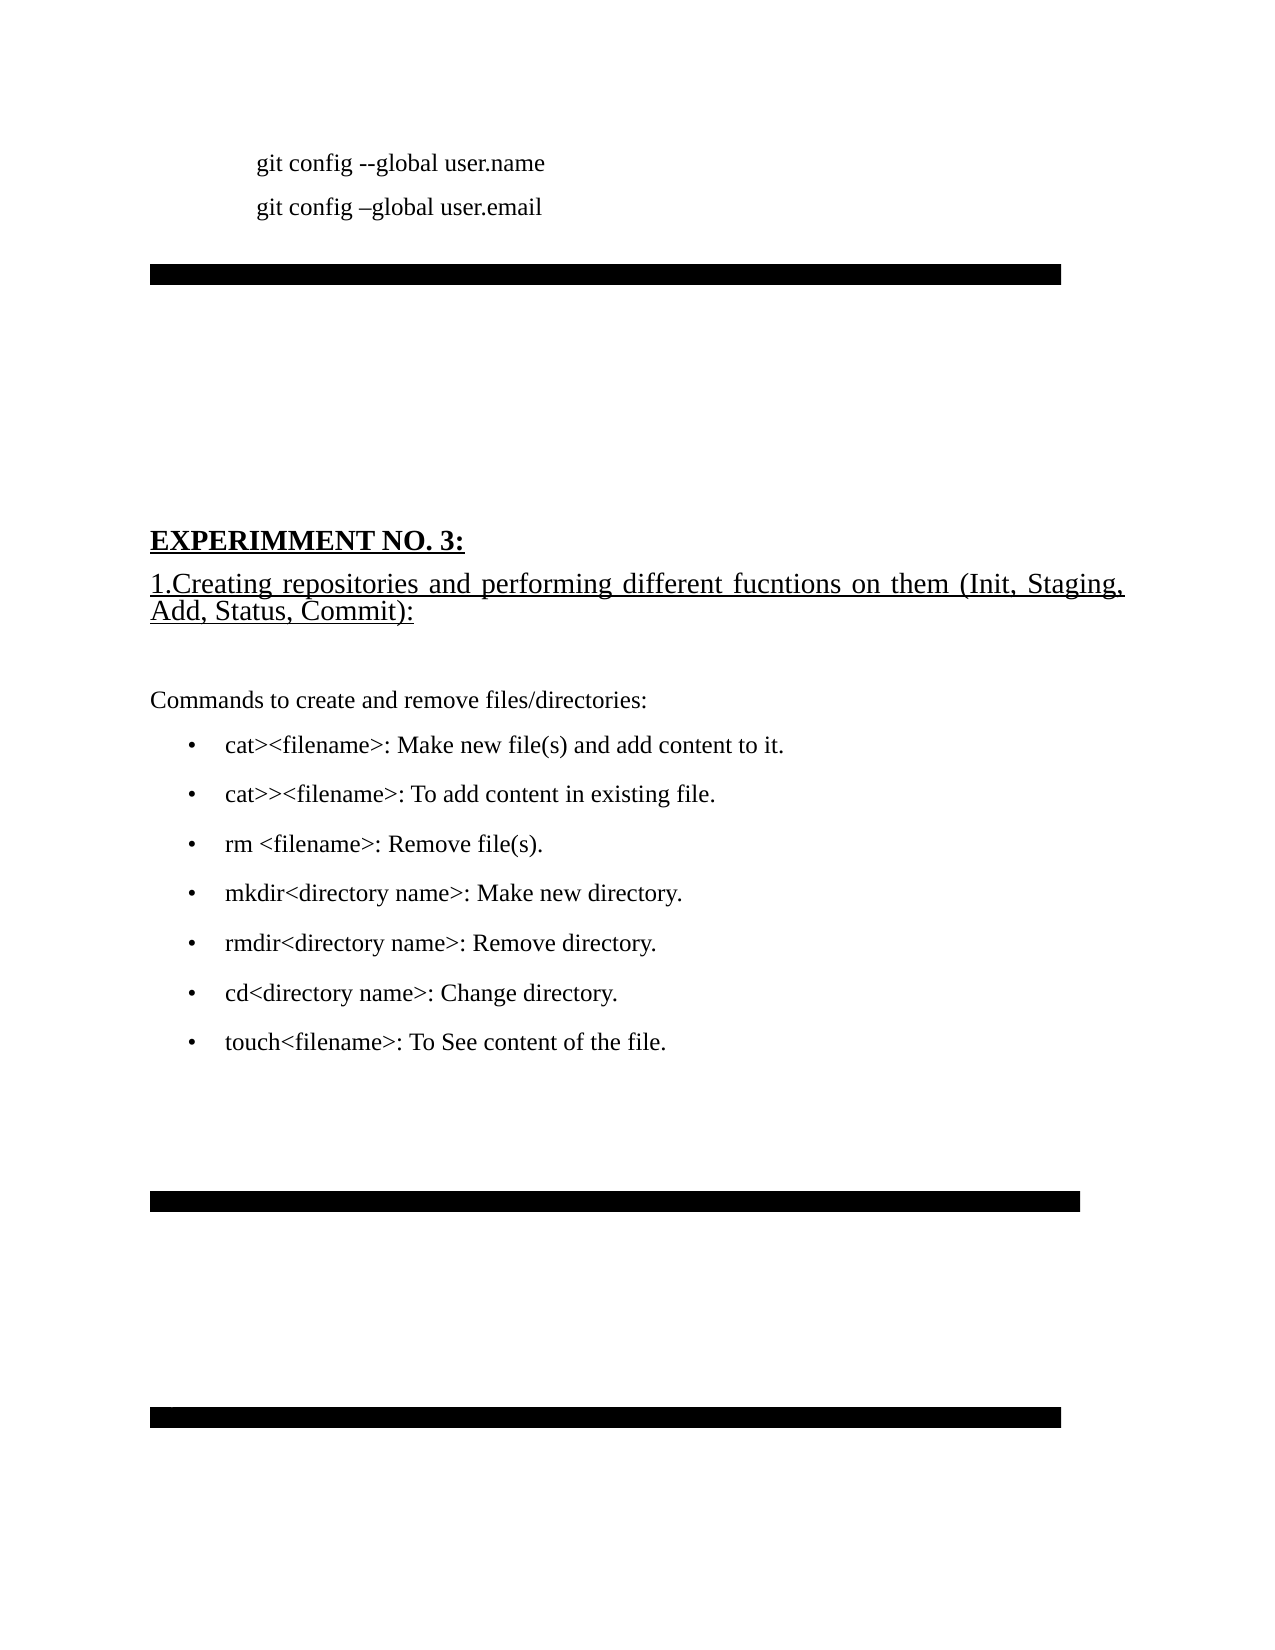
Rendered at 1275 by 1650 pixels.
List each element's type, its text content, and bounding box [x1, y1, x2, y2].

text git config –global user.email [150, 194, 1125, 221]
text 1.Creating repositories and performing different fucntions on them (Init, Staging, Add, Status, Commit): [150, 572, 1125, 595]
text Commands to create and remove files/directories: [150, 686, 1125, 713]
list rm <filename>: Remove file(s). [187, 829, 1125, 858]
list cat>><filename>: To add content in existing file. [187, 780, 1125, 808]
list mkdir<directory name>: Make new directory. [187, 879, 1125, 908]
text git config --global user.name [150, 150, 1125, 177]
list cat><filename>: Make new file(s) and add content to it. [187, 730, 1125, 759]
text EXPERIMMENT NO. 3: [150, 528, 1125, 556]
text 1.Creating repositories and performing different fucntions on them (Init, Staging, Add, Status, Commit): [150, 597, 1125, 626]
list rmdir<directory name>: Remove directory. [187, 928, 1125, 957]
list cd<directory name>: Change directory. [187, 978, 1125, 1007]
list touch<filename>: To See content of the file. [187, 1028, 1125, 1056]
